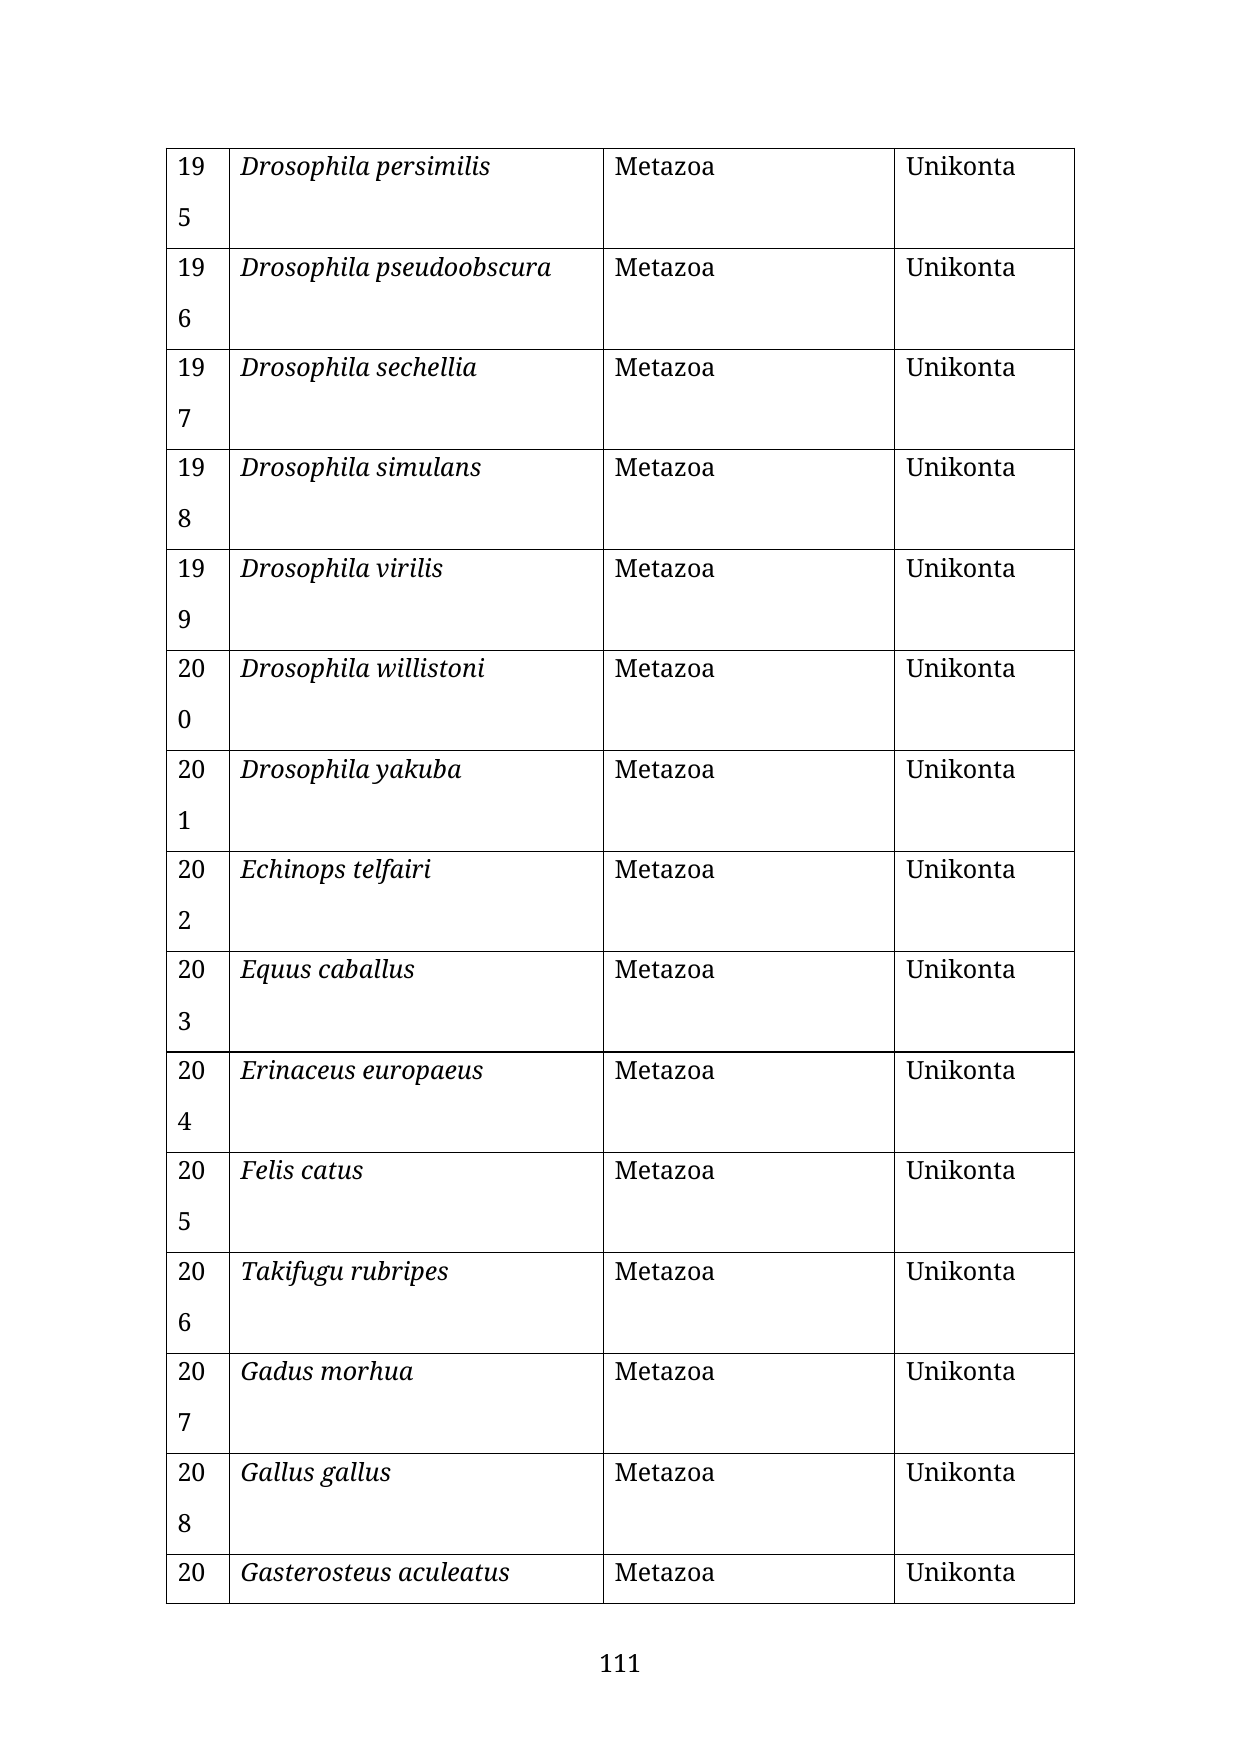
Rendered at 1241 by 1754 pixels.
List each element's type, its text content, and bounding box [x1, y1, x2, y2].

table_cell Unikonta [895, 1454, 1074, 1553]
table_cell Metazoa [604, 952, 894, 1051]
table_cell 195 [167, 149, 229, 248]
table_cell Drosophila pseudoobscura [230, 249, 603, 348]
table_cell 206 [167, 1253, 229, 1353]
table_cell Unikonta [895, 149, 1074, 248]
table_cell Erinaceus europaeus [230, 1053, 603, 1152]
table_cell Unikonta [895, 751, 1074, 851]
table_cell Unikonta [895, 249, 1074, 348]
table_cell 209 [167, 1555, 229, 1603]
table_cell 205 [167, 1153, 229, 1252]
table_cell Unikonta [895, 1555, 1074, 1603]
table_cell Unikonta [895, 852, 1074, 951]
table_cell Drosophila persimilis [230, 149, 603, 248]
table_cell Metazoa [604, 651, 894, 750]
table_cell 197 [167, 350, 229, 449]
table_cell Metazoa [604, 1354, 894, 1453]
table_cell Metazoa [604, 1153, 894, 1252]
table_cell 201 [167, 751, 229, 851]
table_cell 208 [167, 1454, 229, 1553]
table_cell Unikonta [895, 550, 1074, 650]
table_cell 202 [167, 852, 229, 951]
table_cell 199 [167, 550, 229, 650]
table_cell Metazoa [604, 550, 894, 650]
table_cell Drosophila yakuba [230, 751, 603, 851]
table_cell 207 [167, 1354, 229, 1453]
table_cell Drosophila simulans [230, 450, 603, 549]
table_cell Metazoa [604, 751, 894, 851]
table_cell Unikonta [895, 651, 1074, 750]
table_cell Felis catus [230, 1153, 603, 1252]
table_cell Unikonta [895, 1354, 1074, 1453]
table_cell Metazoa [604, 249, 894, 348]
table_cell Metazoa [604, 149, 894, 248]
table_cell Metazoa [604, 1555, 894, 1603]
table_cell Gadus morhua [230, 1354, 603, 1453]
table_cell Unikonta [895, 1153, 1074, 1252]
table_cell Metazoa [604, 1454, 894, 1553]
table_cell Metazoa [604, 350, 894, 449]
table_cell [230, 1555, 603, 1603]
table_cell Unikonta [895, 350, 1074, 449]
table_cell 198 [167, 450, 229, 549]
table_cell Drosophila virilis [230, 550, 603, 650]
table_cell Metazoa [604, 852, 894, 951]
table_cell Unikonta [895, 952, 1074, 1051]
table_cell Unikonta [895, 1053, 1074, 1152]
table_cell Equus caballus [230, 952, 603, 1051]
table_cell 200 [167, 651, 229, 750]
table_cell Metazoa [604, 1253, 894, 1353]
table_cell 196 [167, 249, 229, 348]
table_cell Metazoa [604, 450, 894, 549]
table_cell 203 [167, 952, 229, 1051]
table_cell Drosophila sechellia [230, 350, 603, 449]
table_cell Metazoa [604, 1053, 894, 1152]
table_cell Takifugu rubripes [230, 1253, 603, 1353]
table_cell Drosophila willistoni [230, 651, 603, 750]
table_cell 204 [167, 1053, 229, 1152]
table_cell Unikonta [895, 1253, 1074, 1353]
table_cell Echinops telfairi [230, 852, 603, 951]
table_cell Gallus gallus [230, 1454, 603, 1553]
table_cell Unikonta [895, 450, 1074, 549]
